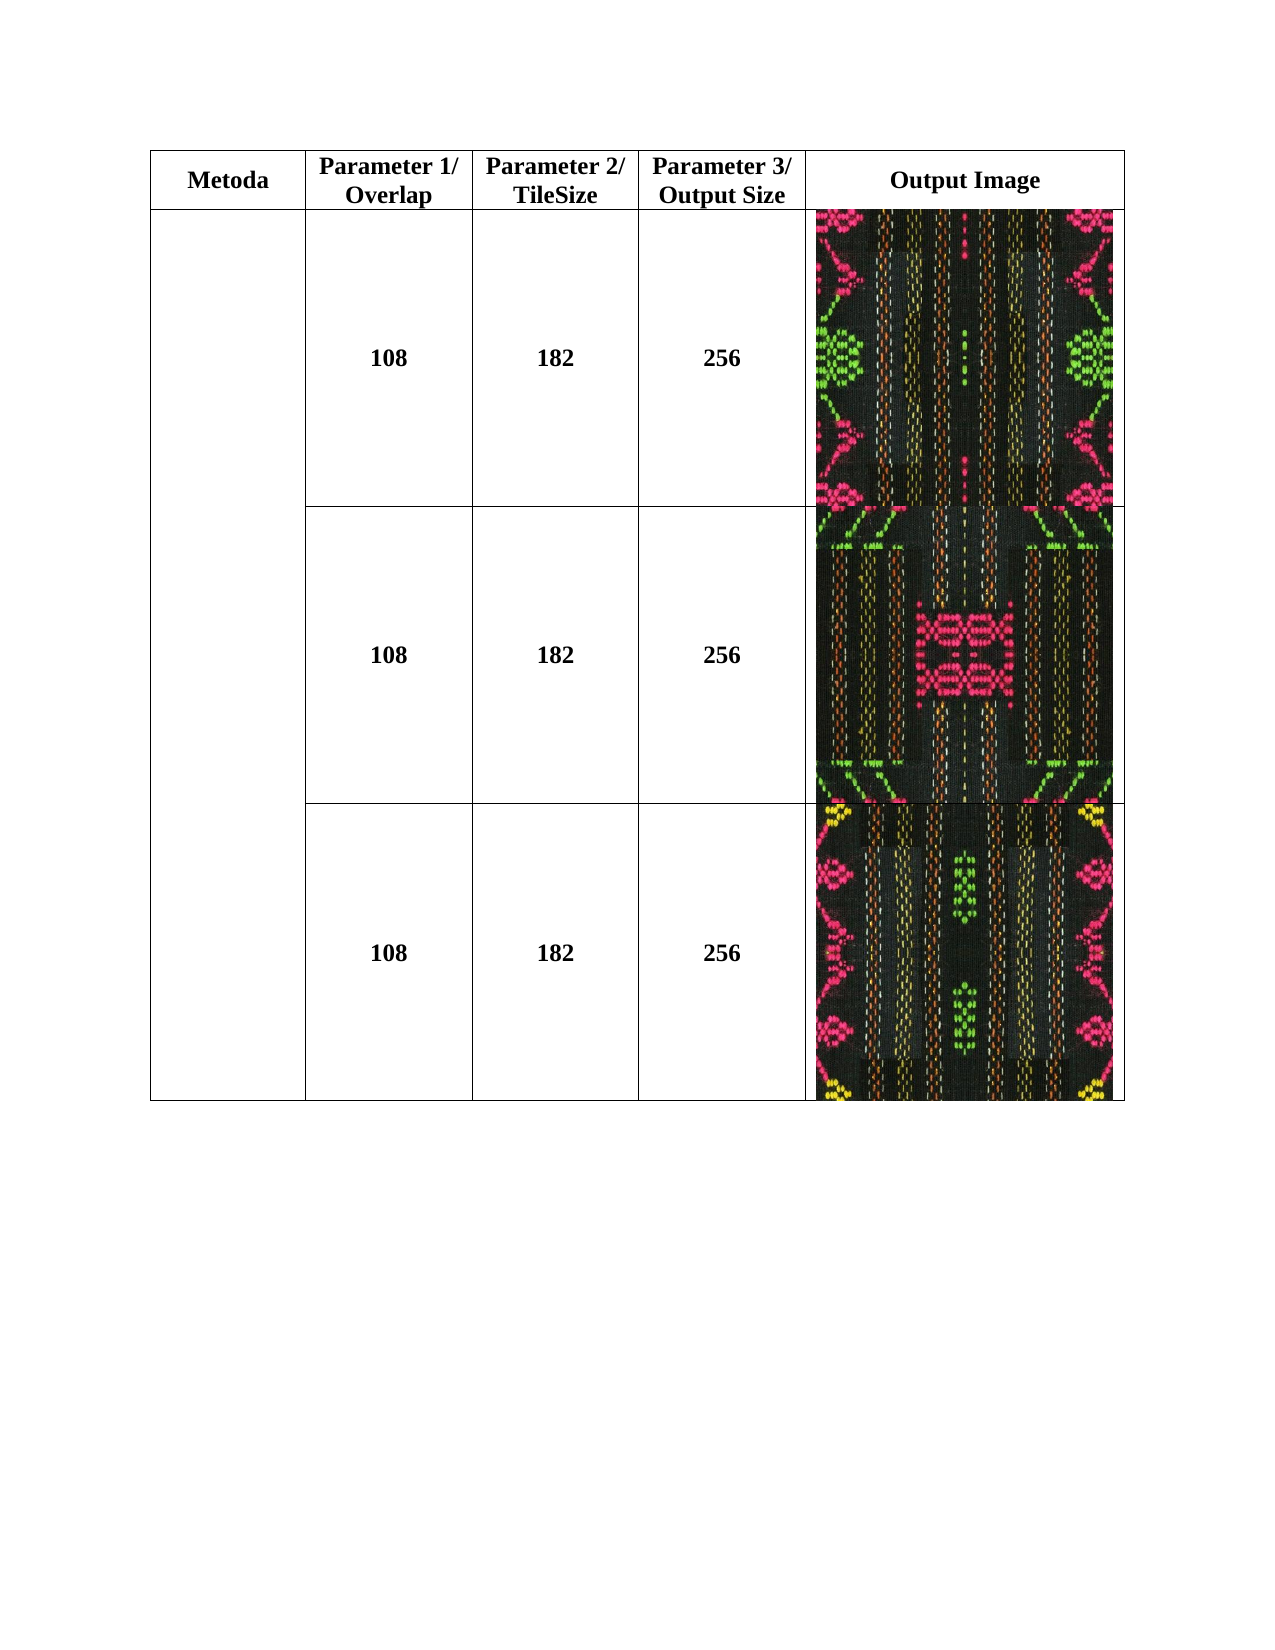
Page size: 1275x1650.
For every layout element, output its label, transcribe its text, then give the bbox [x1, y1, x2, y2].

table_header Parameter 3/ Output Size [639, 151, 805, 208]
table_cell [1113, 507, 1124, 803]
table_header Parameter 2/ TileSize [473, 151, 638, 208]
table_cell [806, 507, 816, 803]
table_cell 256 [639, 507, 805, 803]
table_header Metoda [151, 151, 305, 208]
table_header Output Image [806, 151, 1124, 208]
table_cell [806, 804, 816, 1100]
picture [816, 804, 1113, 1101]
table_cell 108 [306, 804, 472, 1100]
table_cell 182 [473, 804, 638, 1100]
table_cell [806, 210, 816, 506]
table_cell [1113, 210, 1124, 506]
table_cell 108 [306, 507, 472, 803]
picture [816, 209, 1113, 803]
table_header Parameter 1/ Overlap [306, 151, 472, 208]
table_cell 108 [306, 210, 472, 506]
table_cell 182 [473, 210, 638, 506]
table_cell [1113, 804, 1124, 1100]
table_cell 182 [473, 507, 638, 803]
table_cell 256 [639, 804, 805, 1100]
table_cell 256 [639, 210, 805, 506]
